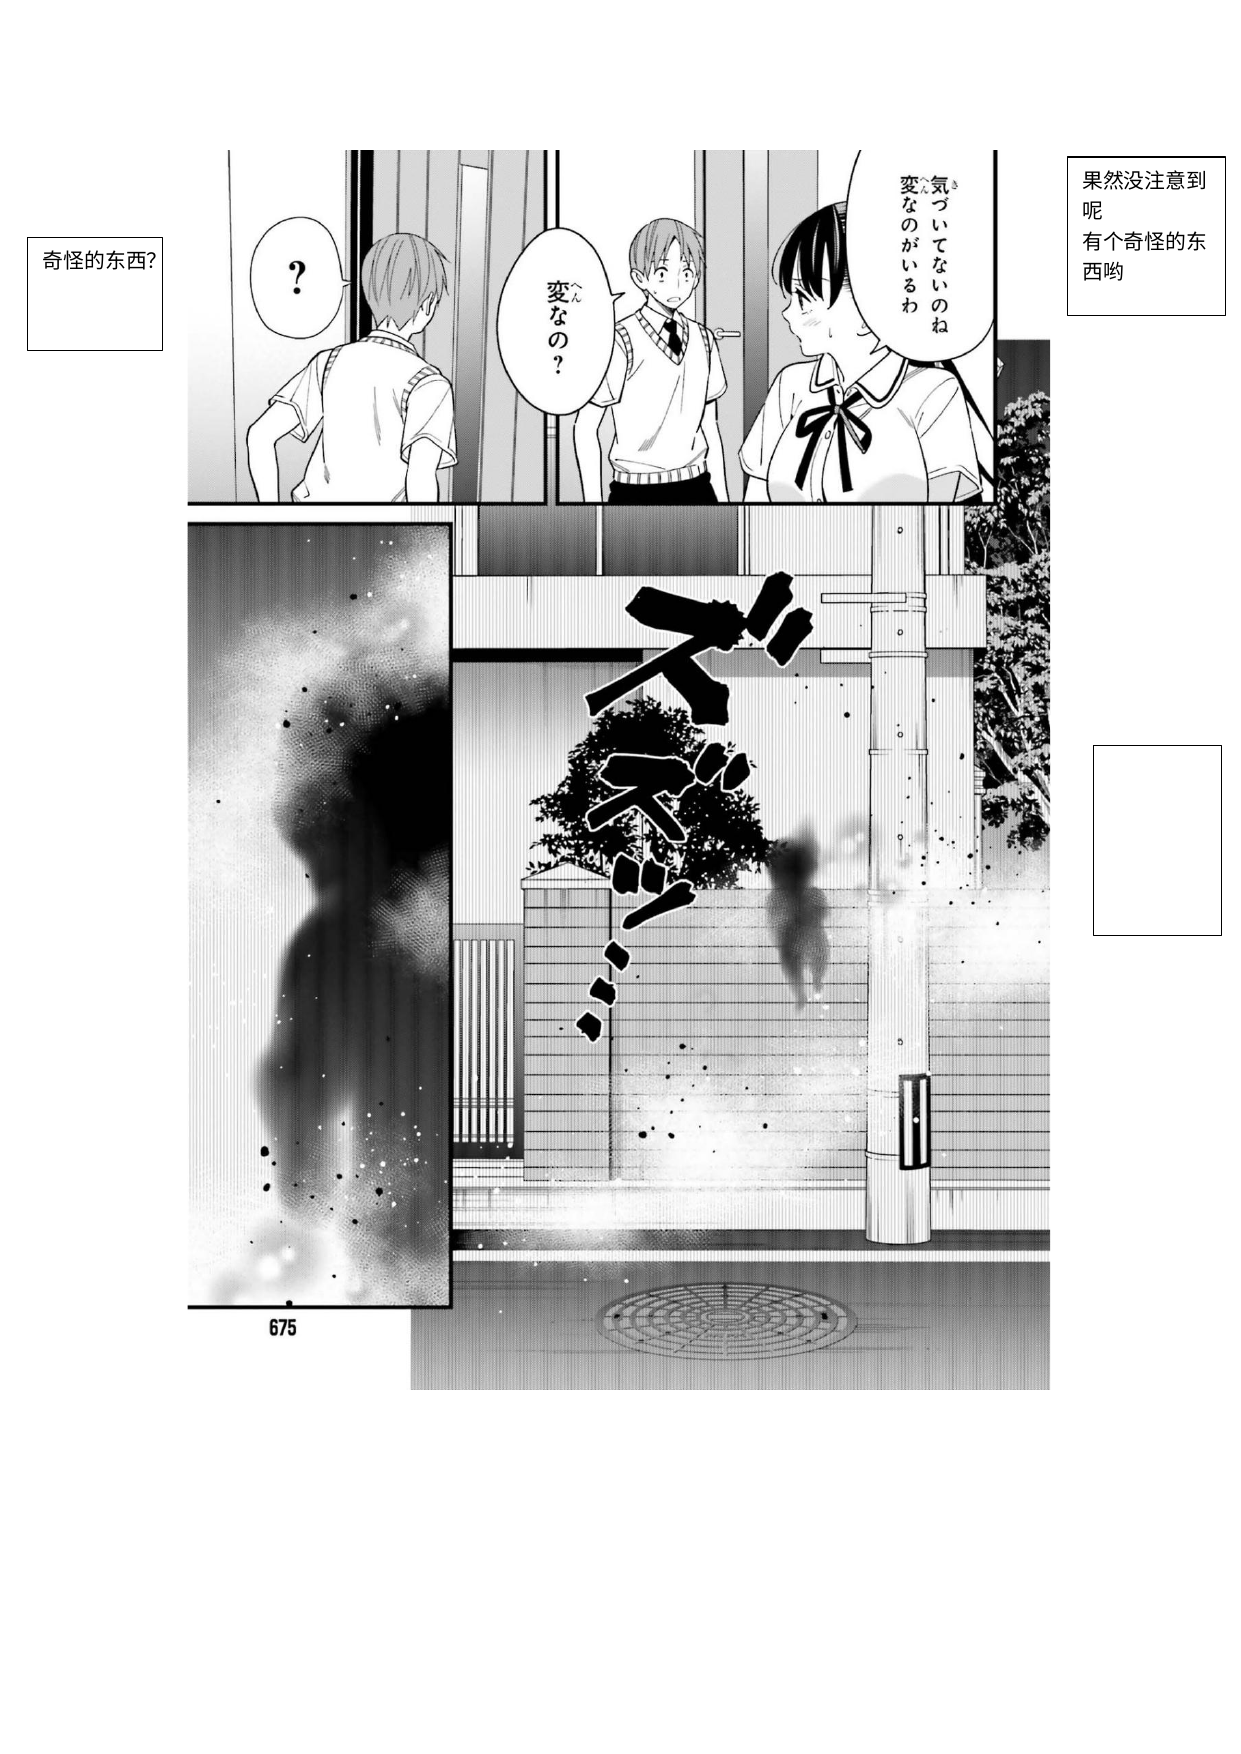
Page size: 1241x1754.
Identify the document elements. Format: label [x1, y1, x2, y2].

picture [187, 150, 1051, 1390]
